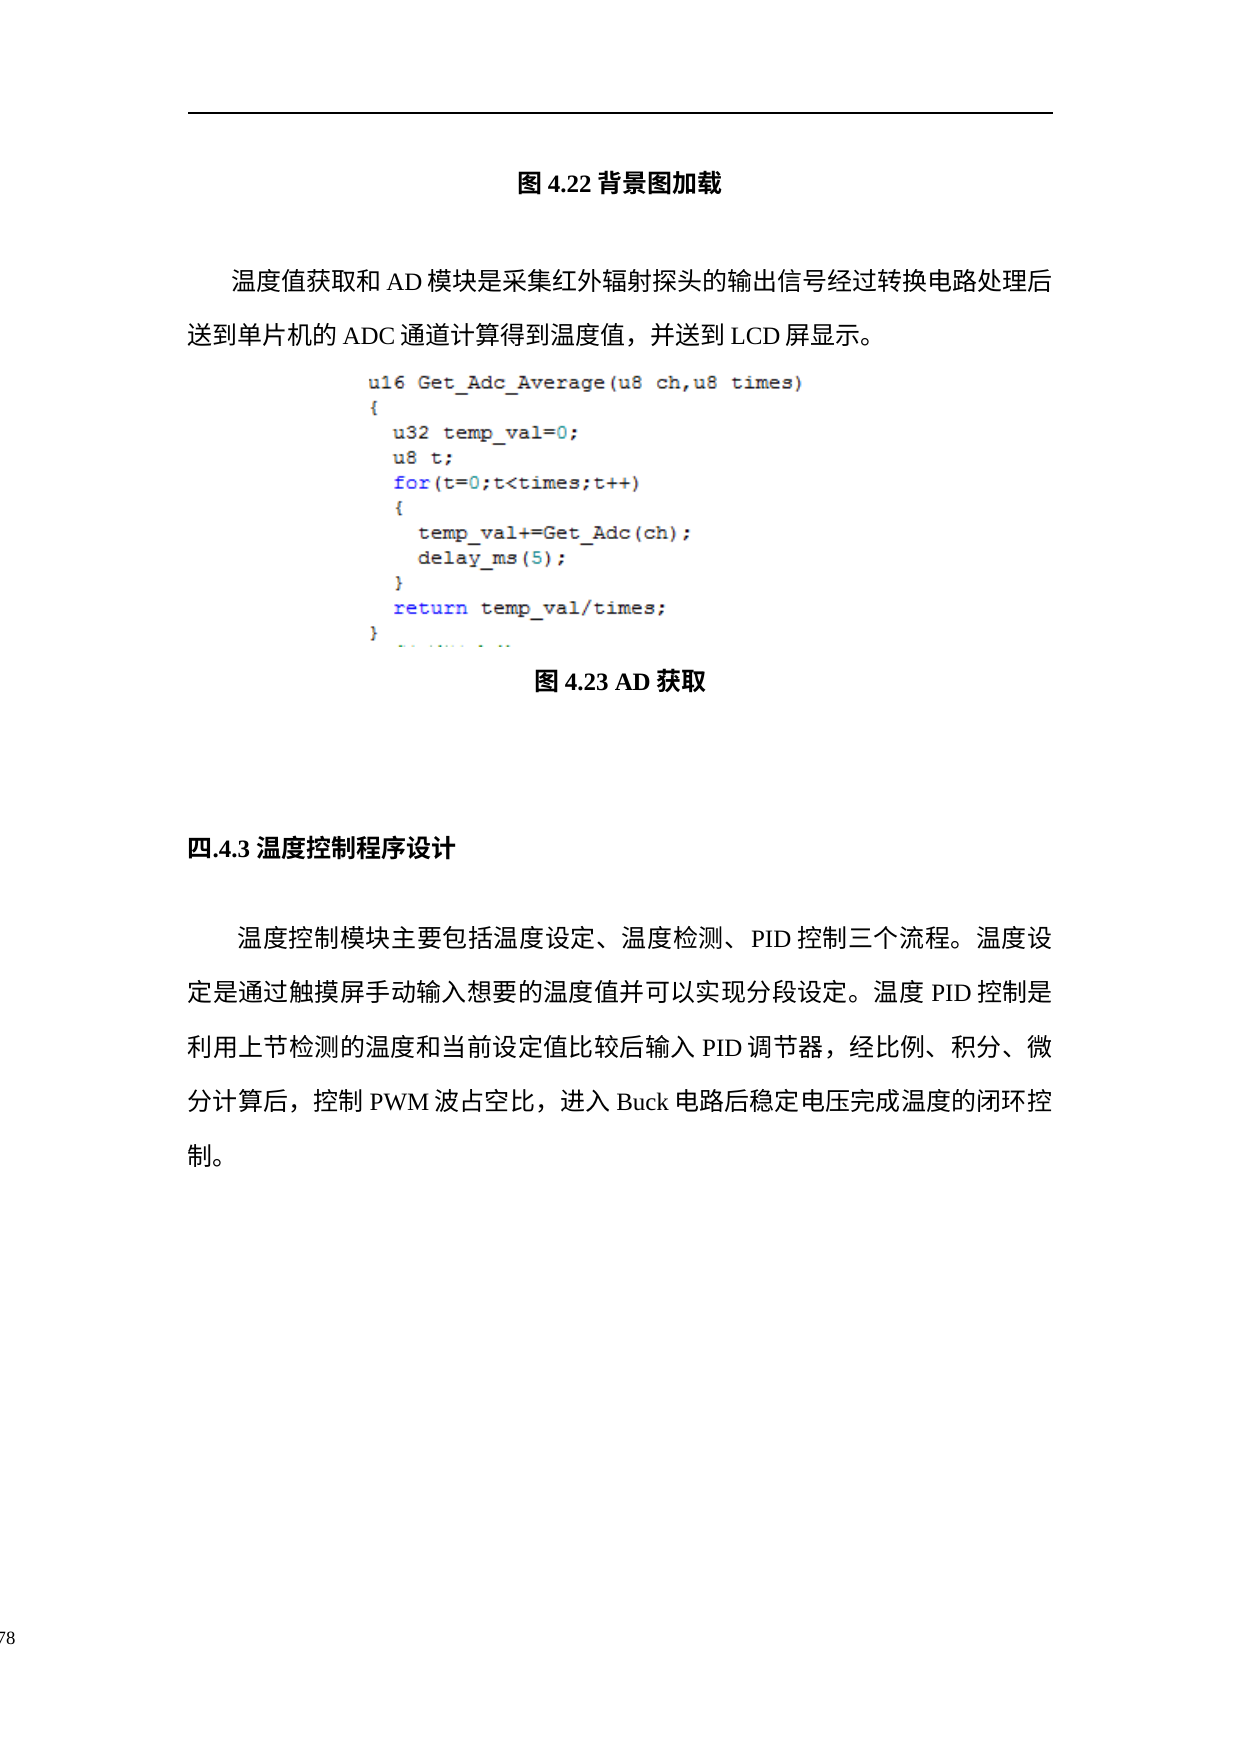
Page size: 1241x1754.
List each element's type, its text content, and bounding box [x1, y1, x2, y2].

text 温度控制模块主要包括温度设定、温度检测、PID控制三个流程。温度设定是通过触摸屏手动输入想要的温度值并可以实现分段设定。温度PID控制是利用上节检测的温度和当前设定值比较后输入PID调节器，经比例、积分、微分计算后，控制PWM波占空比，进入Buck电路后稳定电压完成温度的闭环控制。 [187, 918, 1053, 1172]
picture [368, 370, 872, 647]
text 图4.22 背景图加载 [187, 164, 1053, 200]
text 温度值获取和AD模块是采集红外辐射探头的输出信号经过转换电路处理后送到单片机的ADC通道计算得到温度值，并送到LCD屏显示。 [187, 261, 1053, 352]
subtitle 温度控制程序设计 [187, 829, 1053, 865]
text 图4.23 AD获取 [187, 661, 1053, 697]
